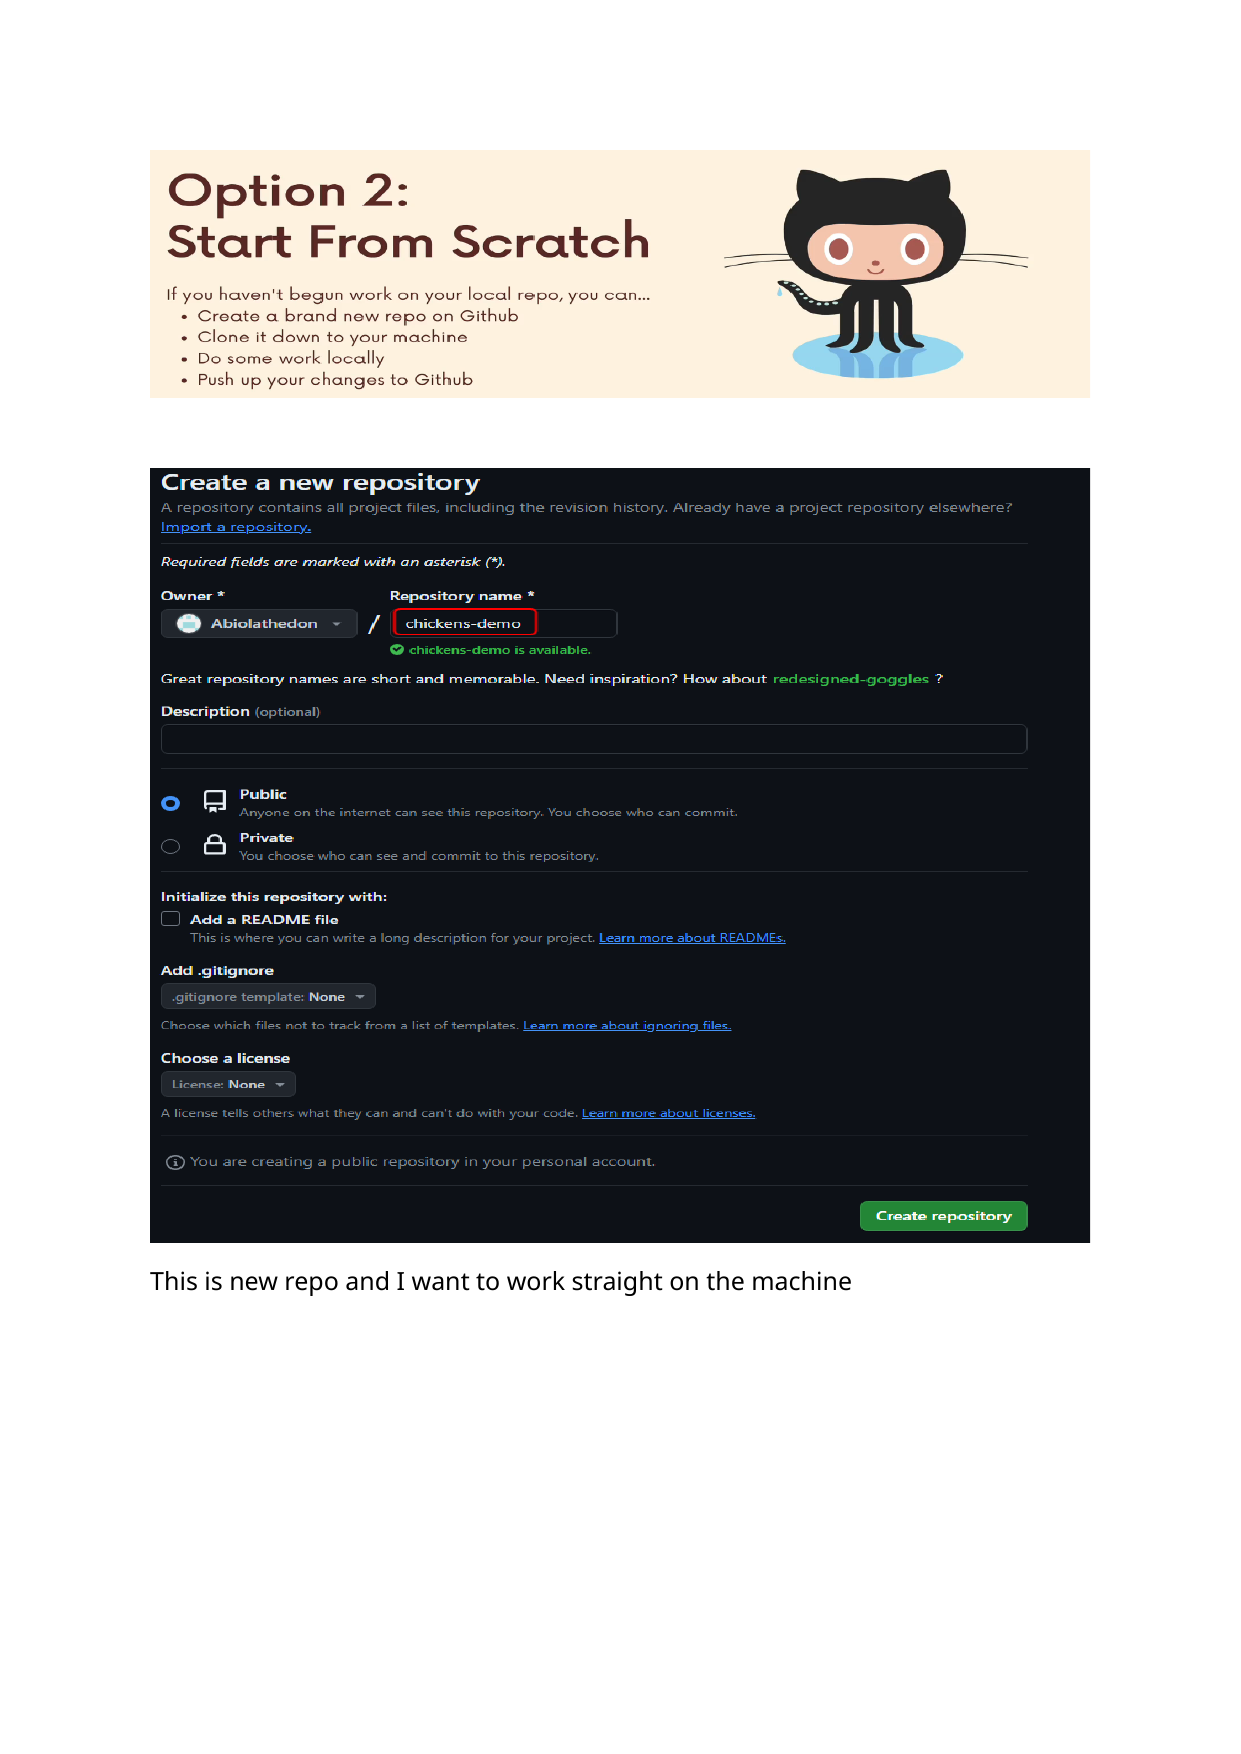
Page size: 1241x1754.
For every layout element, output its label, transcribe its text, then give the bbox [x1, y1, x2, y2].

text This is new repo and I want to work straight on the machine [150, 1264, 1090, 1298]
picture [150, 150, 1091, 398]
picture [150, 468, 1091, 1243]
